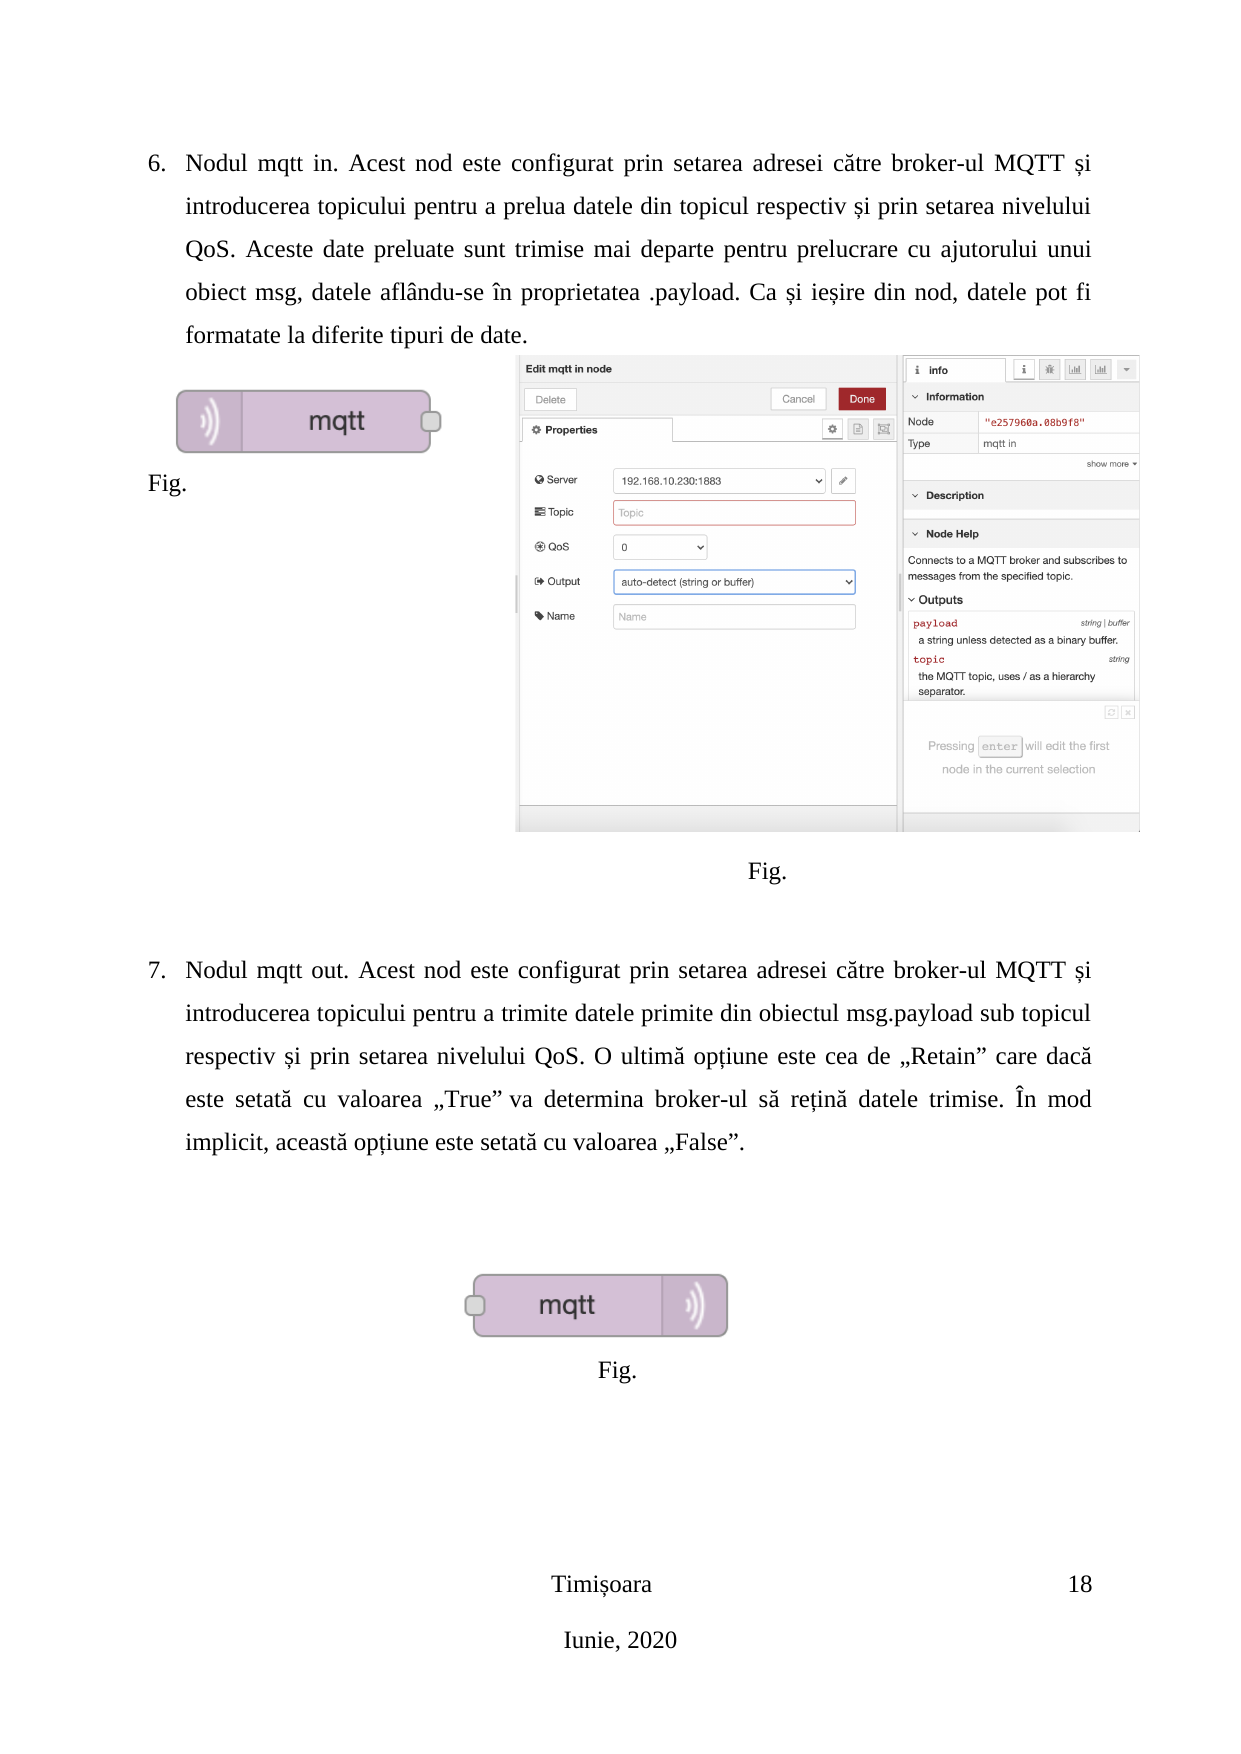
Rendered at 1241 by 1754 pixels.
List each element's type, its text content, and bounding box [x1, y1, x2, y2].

picture [515, 355, 1140, 832]
list Nodul mqtt out. Acest nod este configurat prin setarea adresei către broker-ul MQTT și introducerea topicului pentru a trimite datele primite din obiectul msg.payload sub topicul respectiv și prin setarea nivelului QoS. O ultimă opțiune este cea de „Retain” care dacă este setată cu valoarea „True” va determina broker-ul să rețină datele trimise. În mod implicit, această opțiune este setată cu valoarea „False”. [148, 955, 1093, 1156]
picture [452, 1257, 747, 1352]
text Fig. [598, 1355, 1093, 1384]
text Fig. [148, 856, 1093, 885]
list Nodul mqtt in. Acest nod este configurat prin setarea adresei către broker-ul MQTT și introducerea topicului pentru a prelua datele din topicul respectiv și prin setarea nivelului QoS. Aceste date preluate sunt trimise mai departe pentru prelucrare cu ajutorului unui obiect msg, datele aflându-se în proprietatea .payload. Ca și ieșire din nod, datele pot fi formatate la diferite tipuri de date. [148, 148, 1093, 349]
picture [153, 375, 456, 468]
